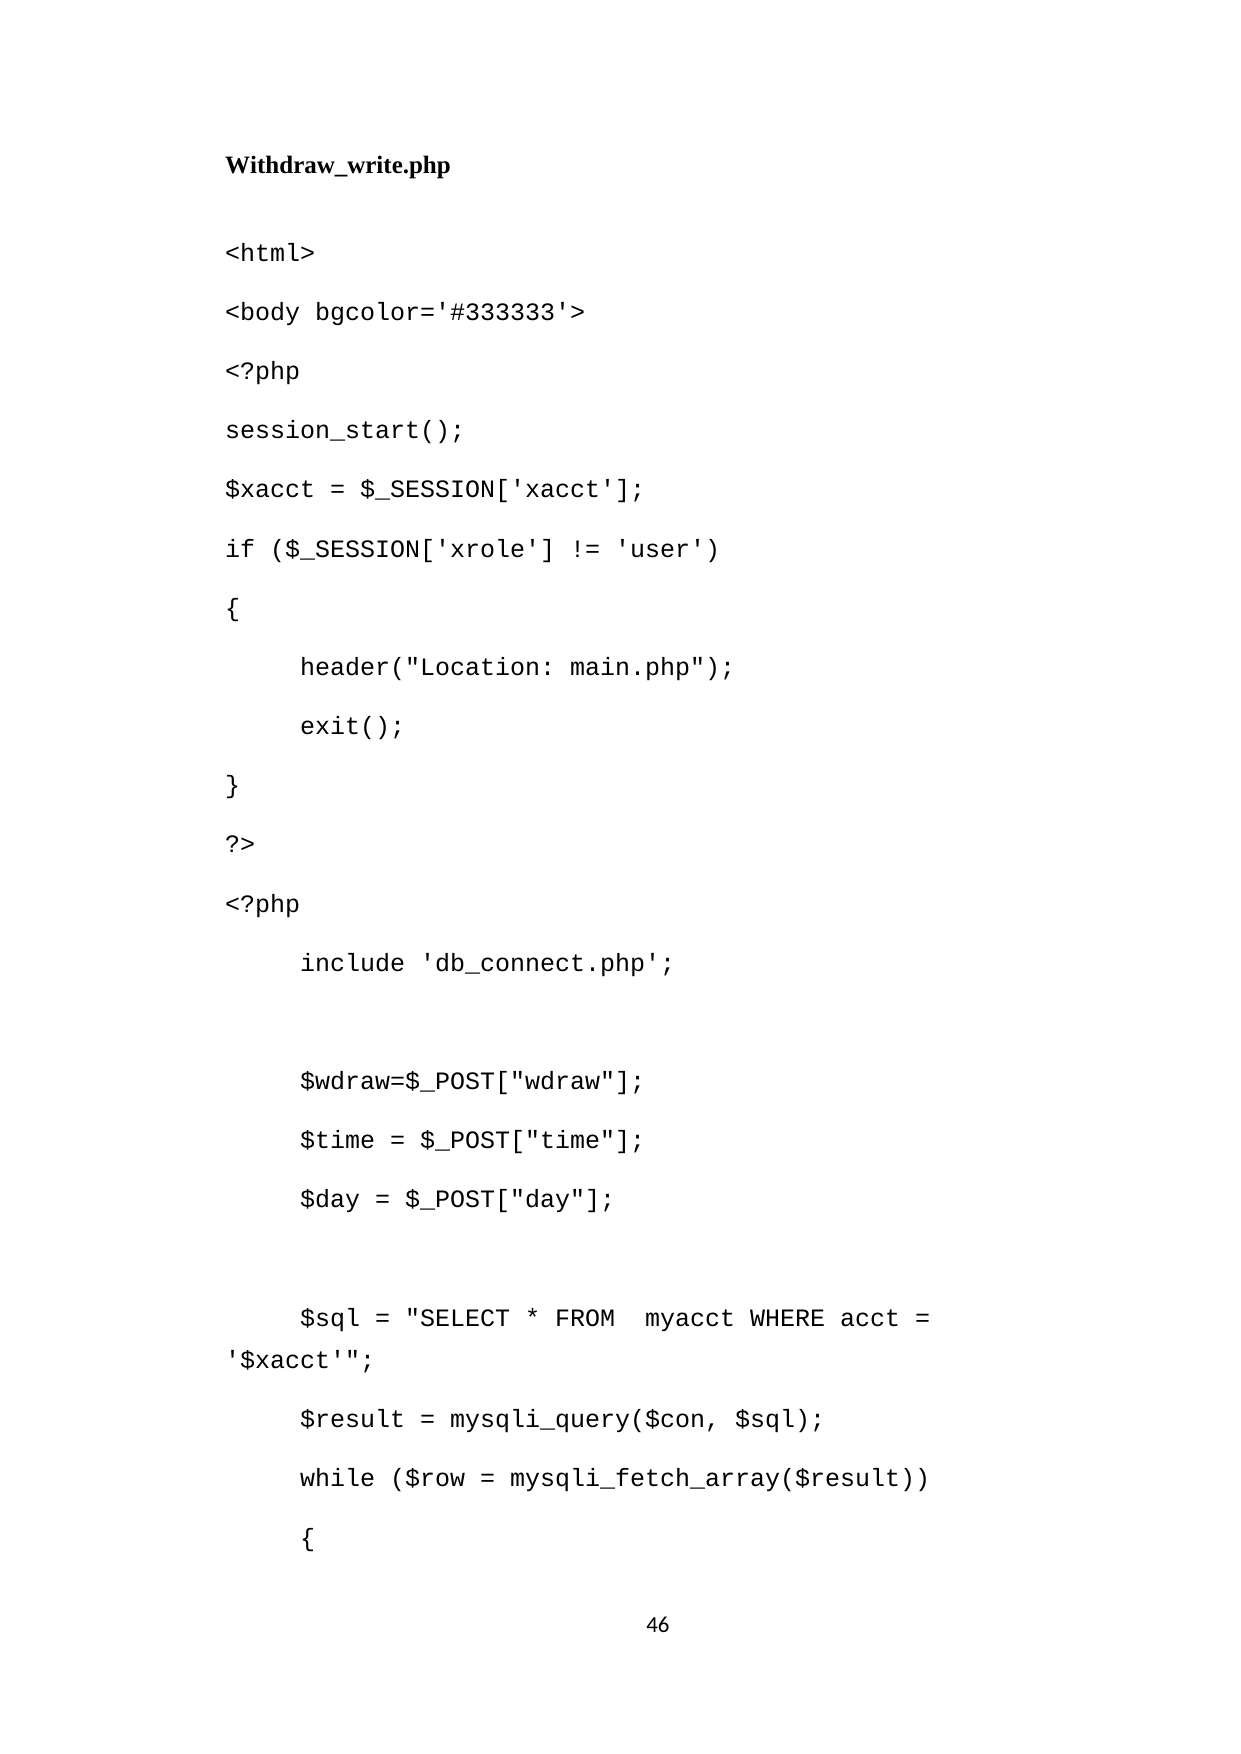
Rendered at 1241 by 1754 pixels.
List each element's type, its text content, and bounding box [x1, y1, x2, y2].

subtitle Withdraw_write.php [225, 150, 1090, 179]
text $day = $_POST["day"]; [225, 1187, 1090, 1215]
text { [225, 1525, 1090, 1553]
text while ($row = mysqli_fetch_array($result)) [225, 1466, 1090, 1494]
text $wdraw=$_POST["wdraw"]; [225, 1069, 1090, 1097]
text exit(); [225, 714, 1090, 742]
text $result = mysqli_query($con, $sql); [225, 1407, 1090, 1435]
text <?php [225, 891, 1090, 919]
text <body bgcolor='#333333'> [225, 299, 1090, 328]
text ?> [225, 832, 1090, 860]
text <?php [225, 359, 1090, 387]
text <html> [225, 240, 1090, 269]
text header("Location: main.php"); [225, 654, 1090, 683]
text include 'db_connect.php'; [225, 950, 1090, 979]
text session_start(); [225, 418, 1090, 446]
text $time = $_POST["time"]; [225, 1128, 1090, 1156]
text } [225, 773, 1090, 801]
text if ($_SESSION['xrole'] != 'user') [225, 536, 1090, 564]
text $sql = "SELECT * FROM myacct WHERE acct = '$xacct'"; [225, 1305, 1090, 1376]
text $xacct = $_SESSION['xacct']; [225, 477, 1090, 505]
text { [225, 595, 1090, 624]
